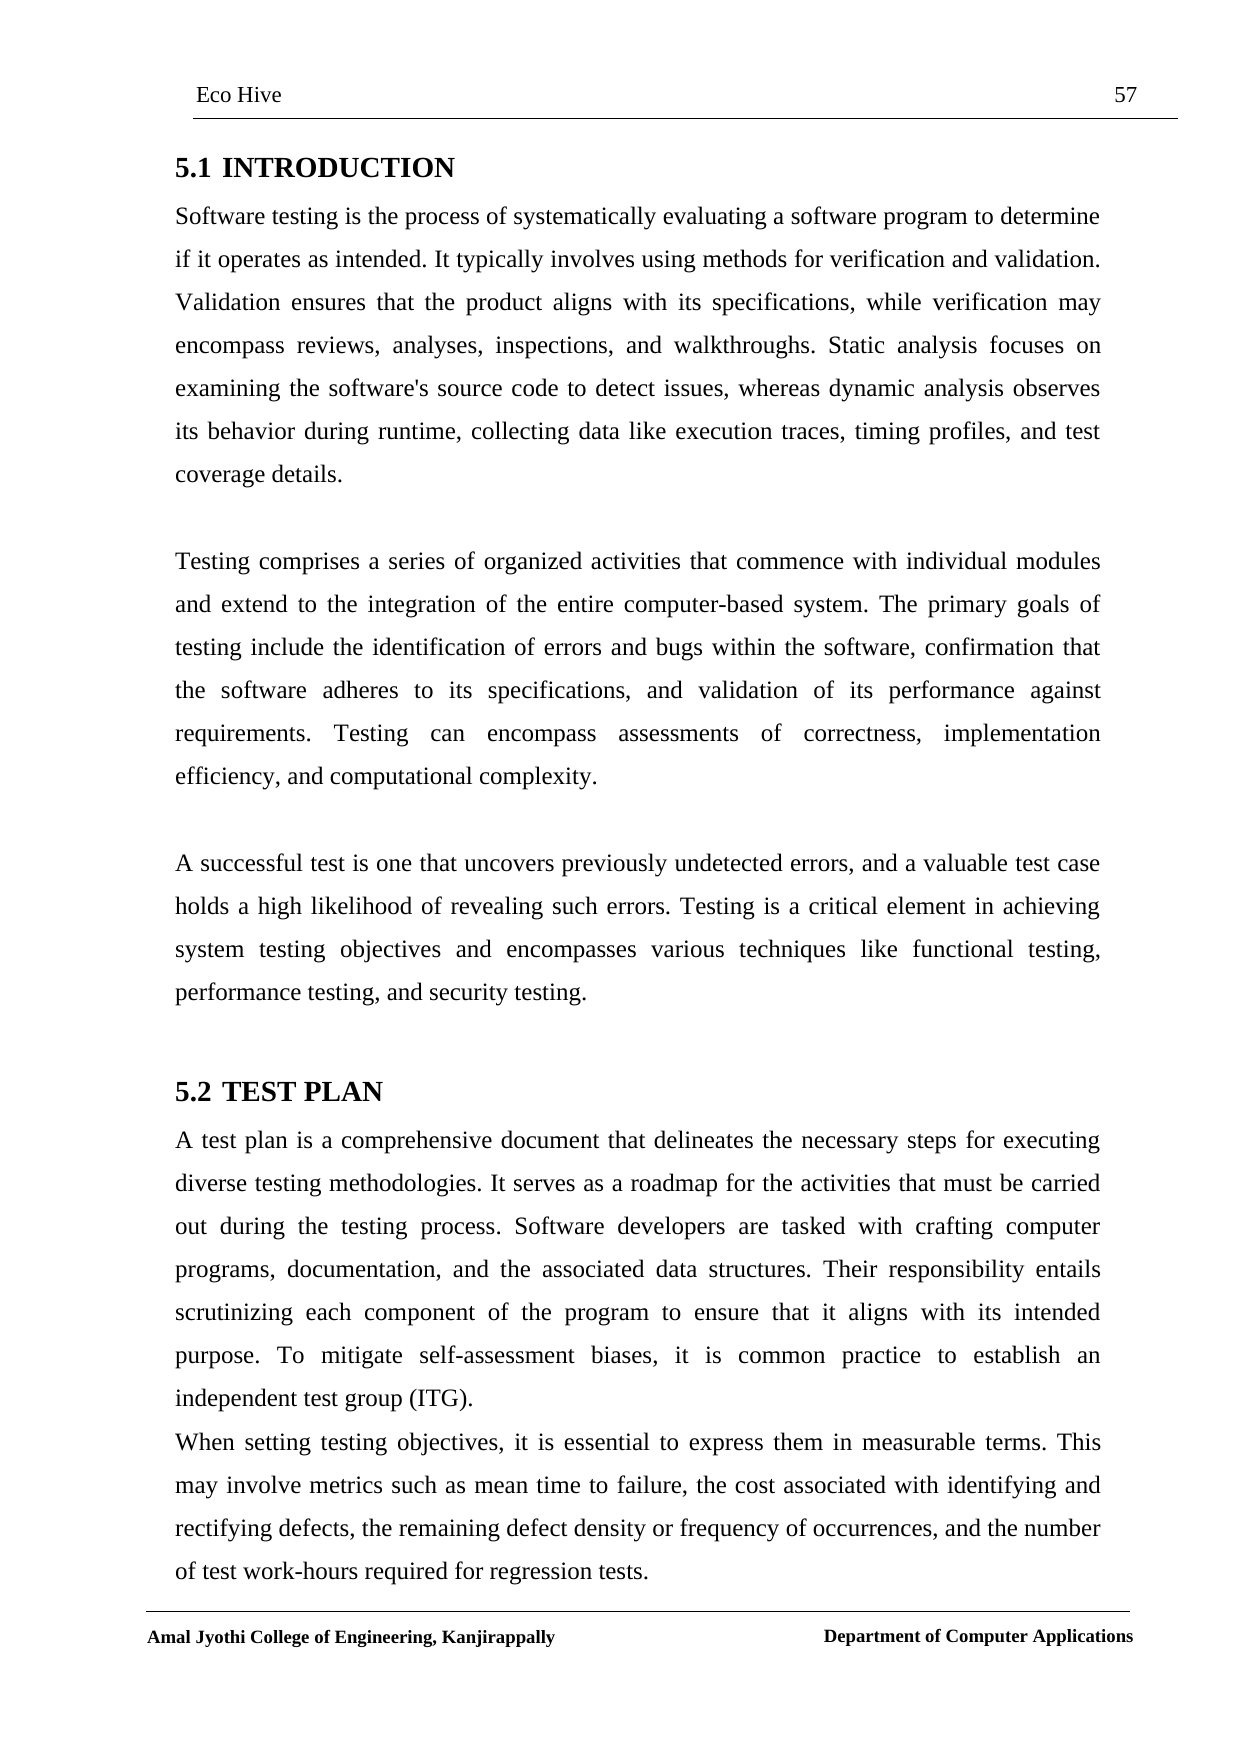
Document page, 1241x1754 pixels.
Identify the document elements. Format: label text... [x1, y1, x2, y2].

text Software testing is the process of systematically evaluating a software program to determine if it operates as intended. It typically involves using methods for verification and validation. Validation ensures that the product aligns with its specifications, while verification may encompass reviews, analyses, inspections, and walkthroughs. Static analysis focuses on examining the software's source code to detect issues, whereas dynamic analysis observes its behavior during runtime, collecting data like execution traces, timing profiles, and test coverage details. [175, 201, 1102, 488]
text A successful test is one that uncovers previously undetected errors, and a valuable test case holds a high likelihood of revealing such errors. Testing is a critical element in achieving system testing objectives and encompasses various techniques like functional testing, performance testing, and security testing. [175, 848, 1102, 1006]
list INTRODUCTION [175, 150, 1102, 184]
subtitle TEST PLAN [175, 1074, 1102, 1108]
text Testing comprises a series of organized activities that commence with individual modules and extend to the integration of the entire computer-based system. The primary goals of testing include the identification of errors and bugs within the software, confirmation that the software adheres to its specifications, and validation of its performance against requirements. Testing can encompass assessments of correctness, implementation efficiency, and computational complexity. [175, 546, 1102, 790]
text When setting testing objectives, it is essential to express them in measurable terms. This may involve metrics such as mean time to failure, the cost associated with identifying and rectifying defects, the remaining defect density or frequency of occurrences, and the number of test work-hours required for regression tests. [175, 1427, 1102, 1585]
text A test plan is a comprehensive document that delineates the necessary steps for executing diverse testing methodologies. It serves as a roadmap for the activities that must be carried out during the testing process. Software developers are tasked with crafting computer programs, documentation, and the associated data structures. Their responsibility entails scrutinizing each component of the program to ensure that it aligns with its intended purpose. To mitigate self-assessment biases, it is common practice to establish an independent test group (ITG). [175, 1125, 1102, 1412]
